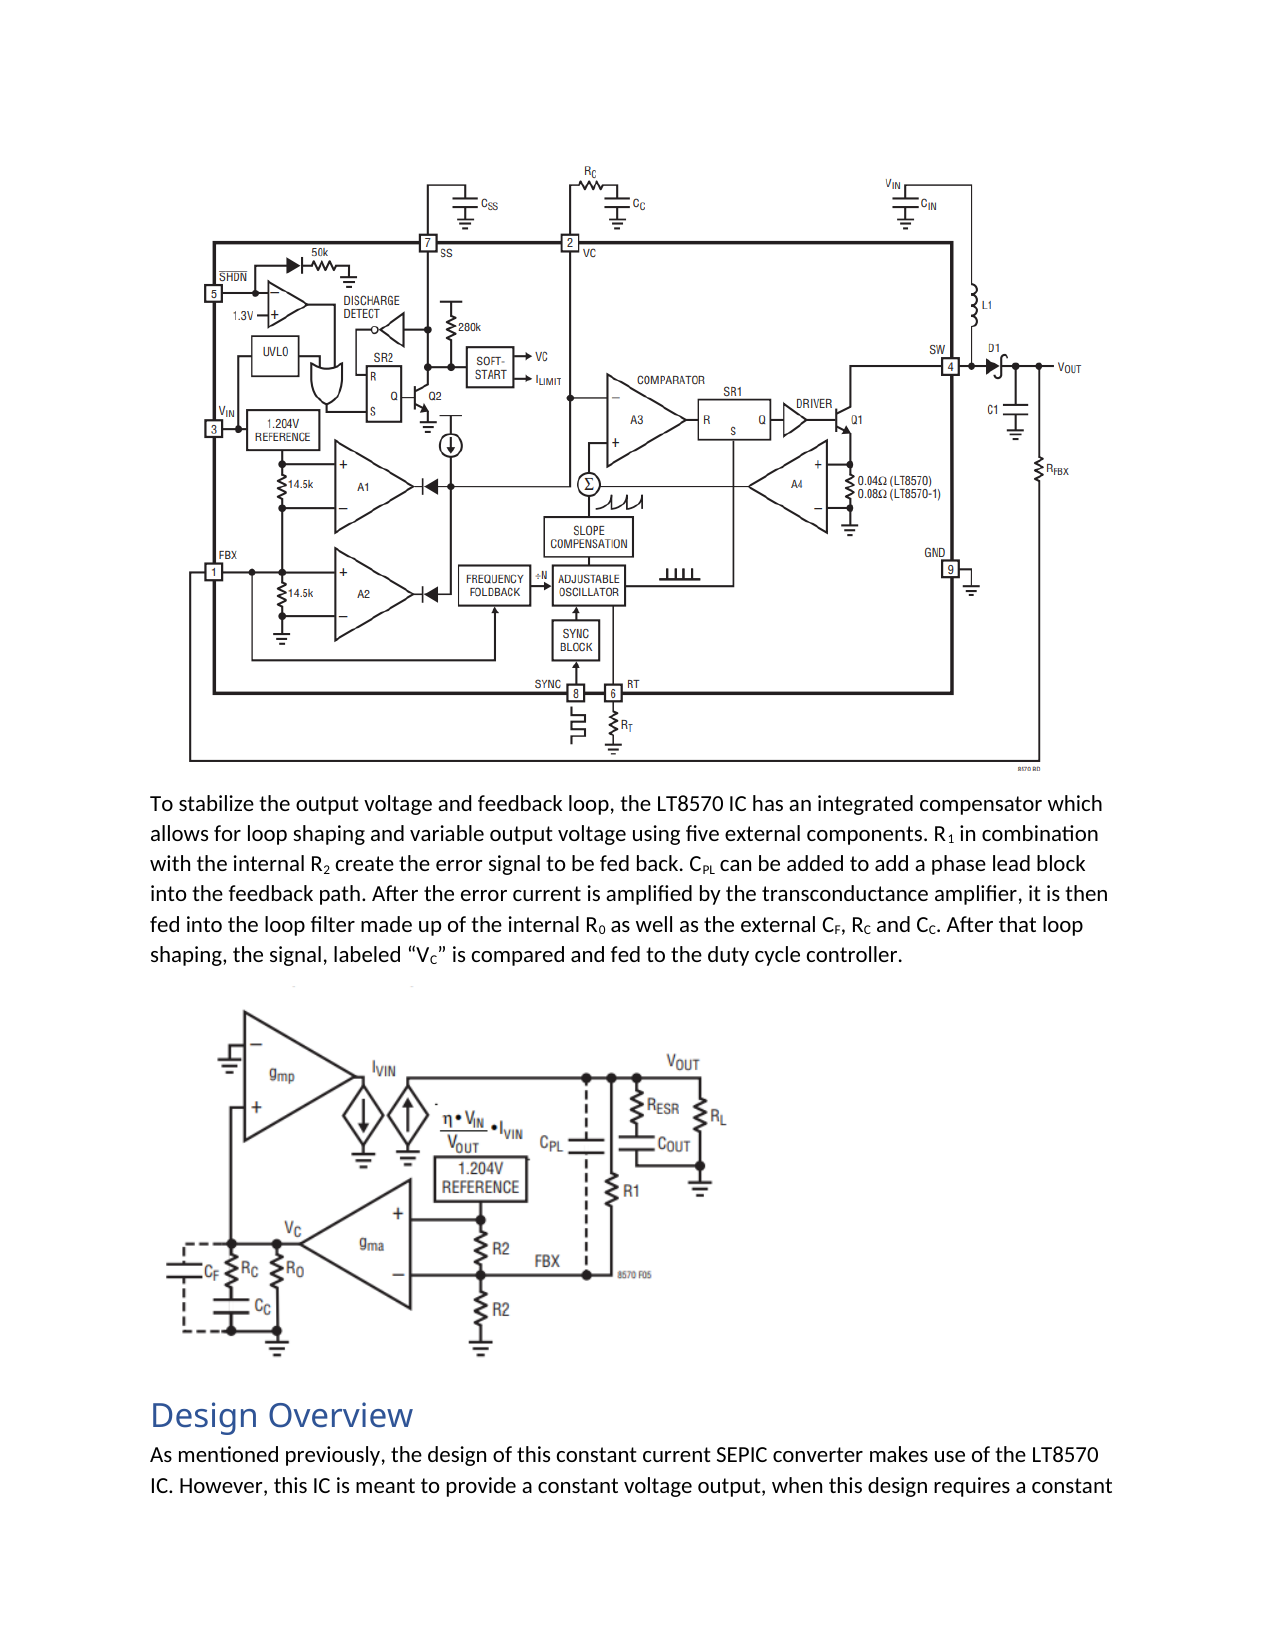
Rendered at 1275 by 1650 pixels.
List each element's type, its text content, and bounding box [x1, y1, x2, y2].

text To stabilize the output voltage and feedback loop, the LT8570 IC has an integrated compensator which allows for loop shaping and variable output voltage using five external components. R1 in combination with the internal R2 create the error signal to be fed back. CPL can be added to add a phase lead block into the feedback path. After the error current is amplified by the transconductance amplifier, it is then fed into the loop filter made up of the internal R0 as well as the external CF, RC and CC. After that loop shaping, the signal, labeled “VC” is compared and fed to the duty cycle controller. [150, 789, 1125, 968]
picture [150, 150, 1125, 771]
subtitle Design Overview [150, 1392, 1125, 1437]
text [150, 1441, 1125, 1499]
picture [150, 986, 739, 1365]
